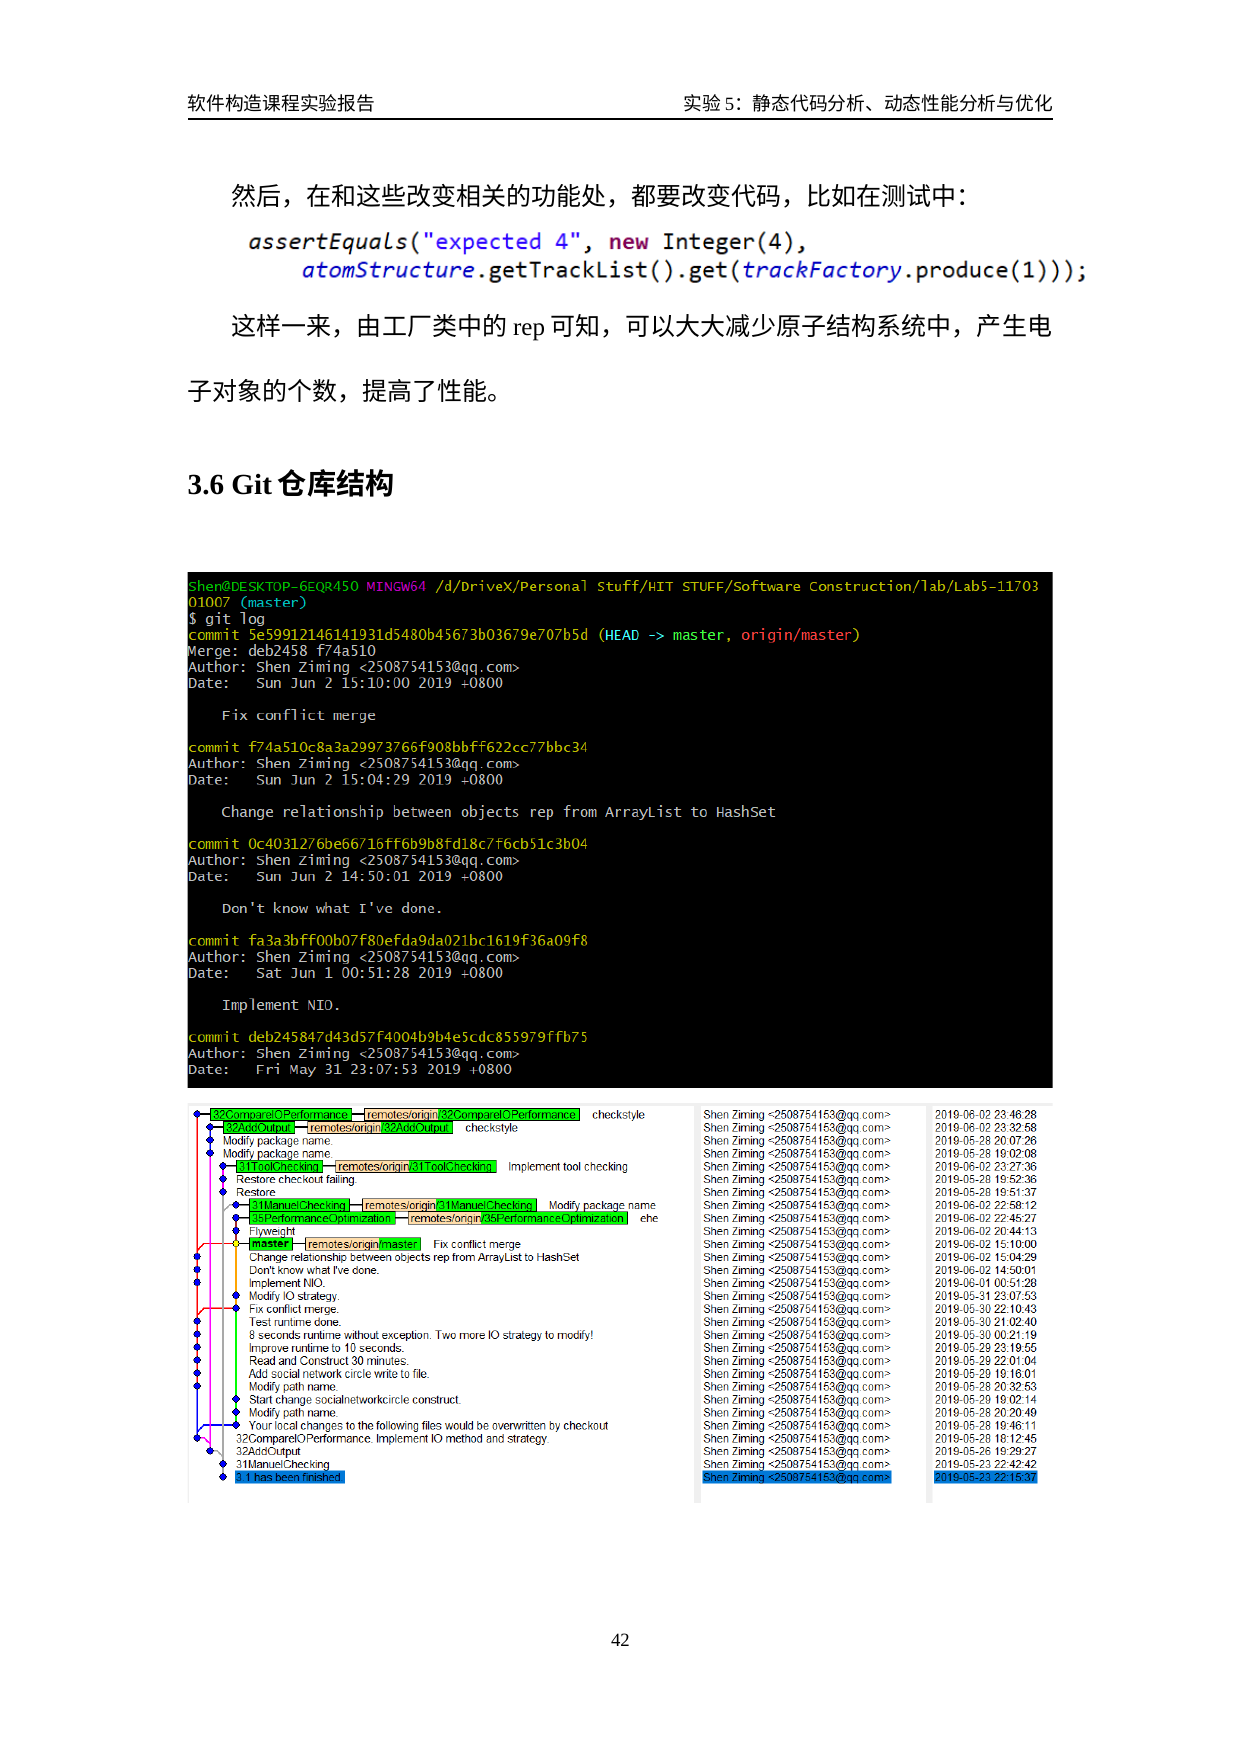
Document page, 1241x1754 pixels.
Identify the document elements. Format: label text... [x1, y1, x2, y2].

picture [231, 227, 1097, 288]
picture [187, 572, 1053, 1088]
subtitle Git仓库结构 [187, 449, 1053, 514]
picture [187, 1103, 1053, 1503]
text 这样一来，由工厂类中的rep可知，可以大大减少原子结构系统中，产生电子对象的个数，提高了性能。 [187, 292, 1053, 422]
text 然后，在和这些改变相关的功能处，都要改变代码，比如在测试中： [187, 162, 1053, 227]
